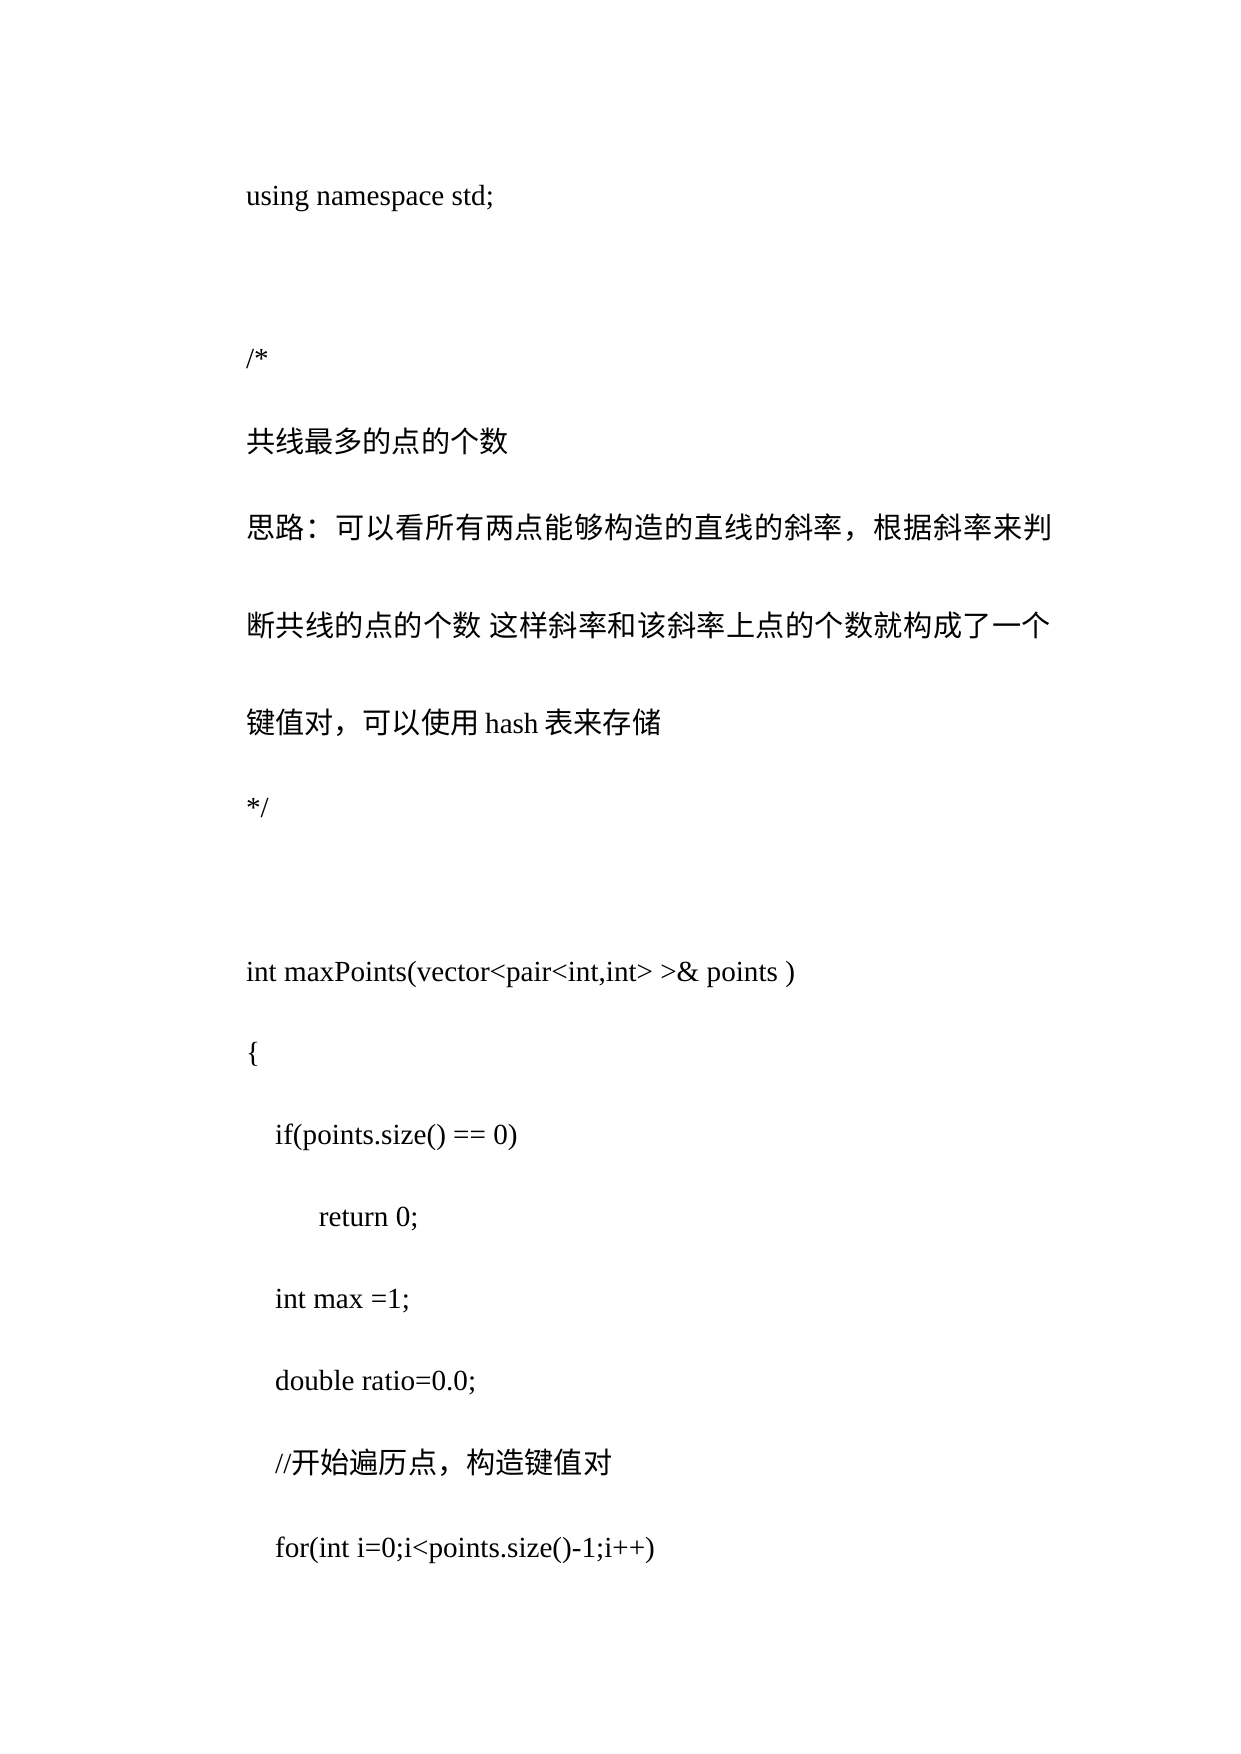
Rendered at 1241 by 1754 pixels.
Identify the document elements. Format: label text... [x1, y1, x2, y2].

text return 0; [246, 1183, 1053, 1248]
text if(points.size() == 0) [246, 1102, 1053, 1167]
text int maxPoints(vector<pair<int,int> >& points ) [246, 938, 1053, 1003]
text 共线最多的点的个数 [246, 407, 1053, 472]
text for(int i=0;i<points.size()-1;i++) [246, 1515, 1053, 1580]
text //开始遍历点，构造键值对 [246, 1429, 1053, 1494]
text int max =1; [246, 1265, 1053, 1330]
text */ [246, 774, 1053, 839]
text using namespace std; [246, 162, 1053, 227]
text { [246, 1020, 1053, 1085]
text double ratio=0.0; [246, 1347, 1053, 1412]
text 思路：可以看所有两点能够构造的直线的斜率，根据斜率来判断共线的点的个数 这样斜率和该斜率上点的个数就构成了一个键值对，可以使用hash表来存储 [246, 493, 1053, 753]
text /* [246, 326, 1053, 391]
